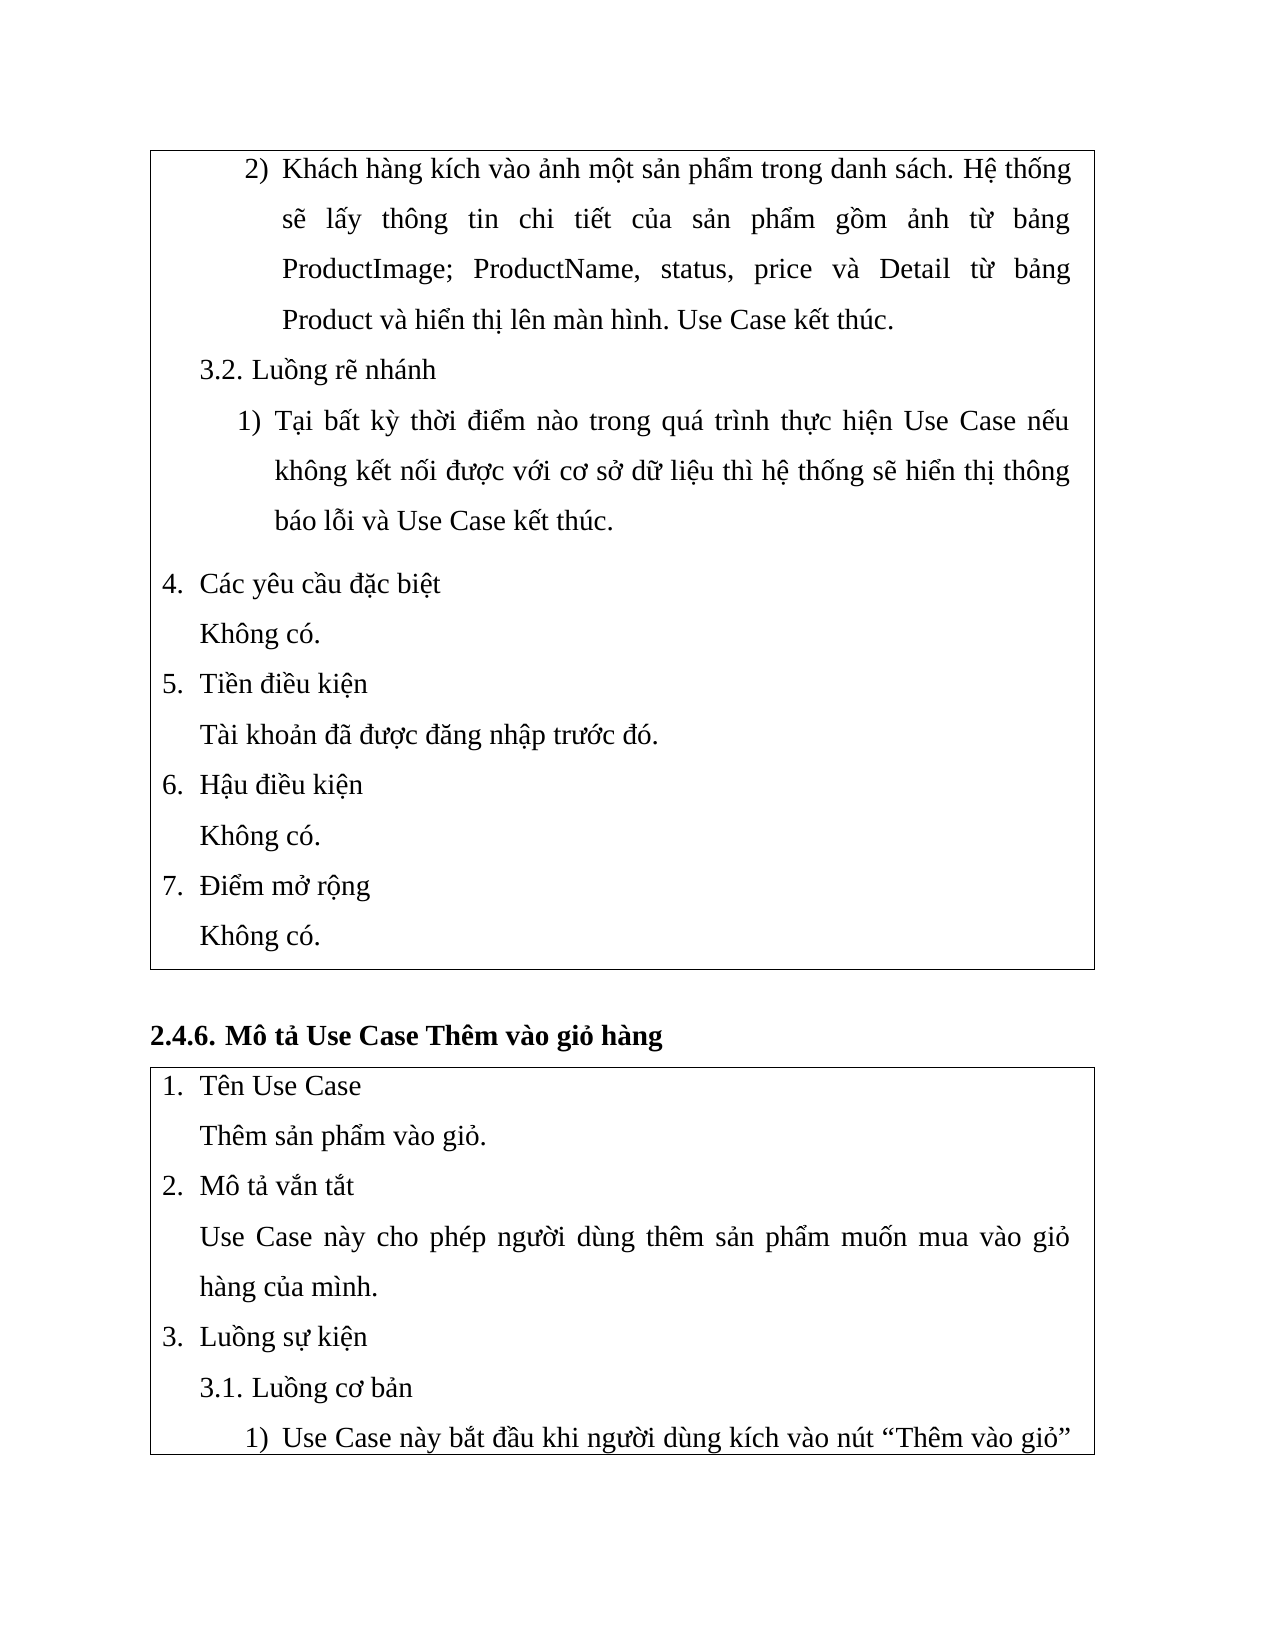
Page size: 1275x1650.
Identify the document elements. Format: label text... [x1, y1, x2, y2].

list Mô tả Use Case Thêm vào giỏ hàng [150, 1018, 1125, 1052]
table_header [151, 1068, 1094, 1453]
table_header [151, 151, 1094, 968]
